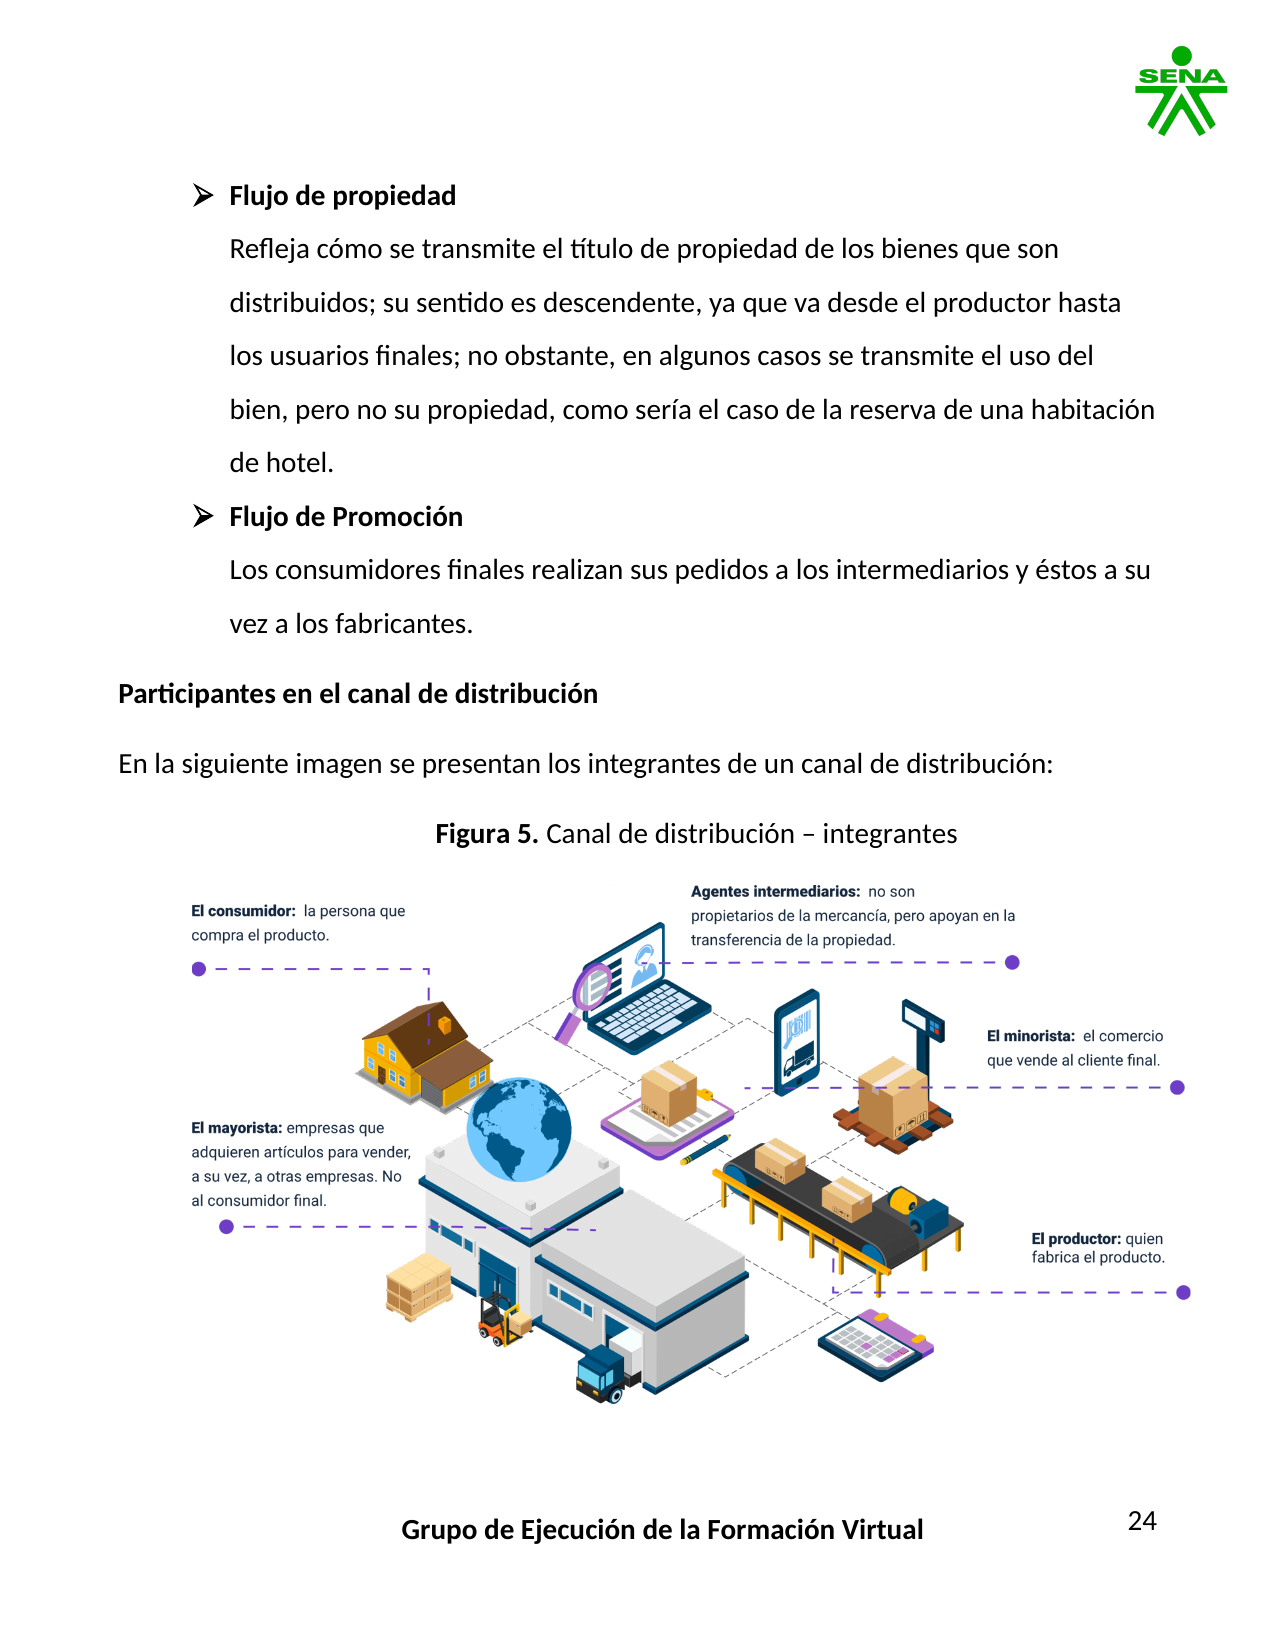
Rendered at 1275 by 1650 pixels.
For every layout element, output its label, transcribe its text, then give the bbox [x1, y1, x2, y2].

picture [1135, 46, 1228, 136]
text Figura 5. Canal de distribución – integrantes [118, 815, 1157, 851]
list Flujo de propiedad [192, 177, 1157, 213]
picture [192, 885, 1191, 1404]
list Los consumidores finales realizan sus pedidos a los intermediarios y éstos a su vez a los fabricantes. [229, 551, 1157, 640]
list Flujo de Promoción [192, 498, 1157, 533]
list Refleja cómo se transmite el título de propiedad de los bienes que son distribuidos; su sentido es descendente, ya que va desde el productor hasta los usuarios finales; no obstante, en algunos casos se transmite el uso del bien, pero no su propiedad, como sería el caso de la reserva de una habitación de hotel. [229, 231, 1157, 480]
text En la siguiente imagen se presentan los integrantes de un canal de distribución: [118, 745, 1157, 781]
text Participantes en el canal de distribución [118, 675, 1157, 710]
